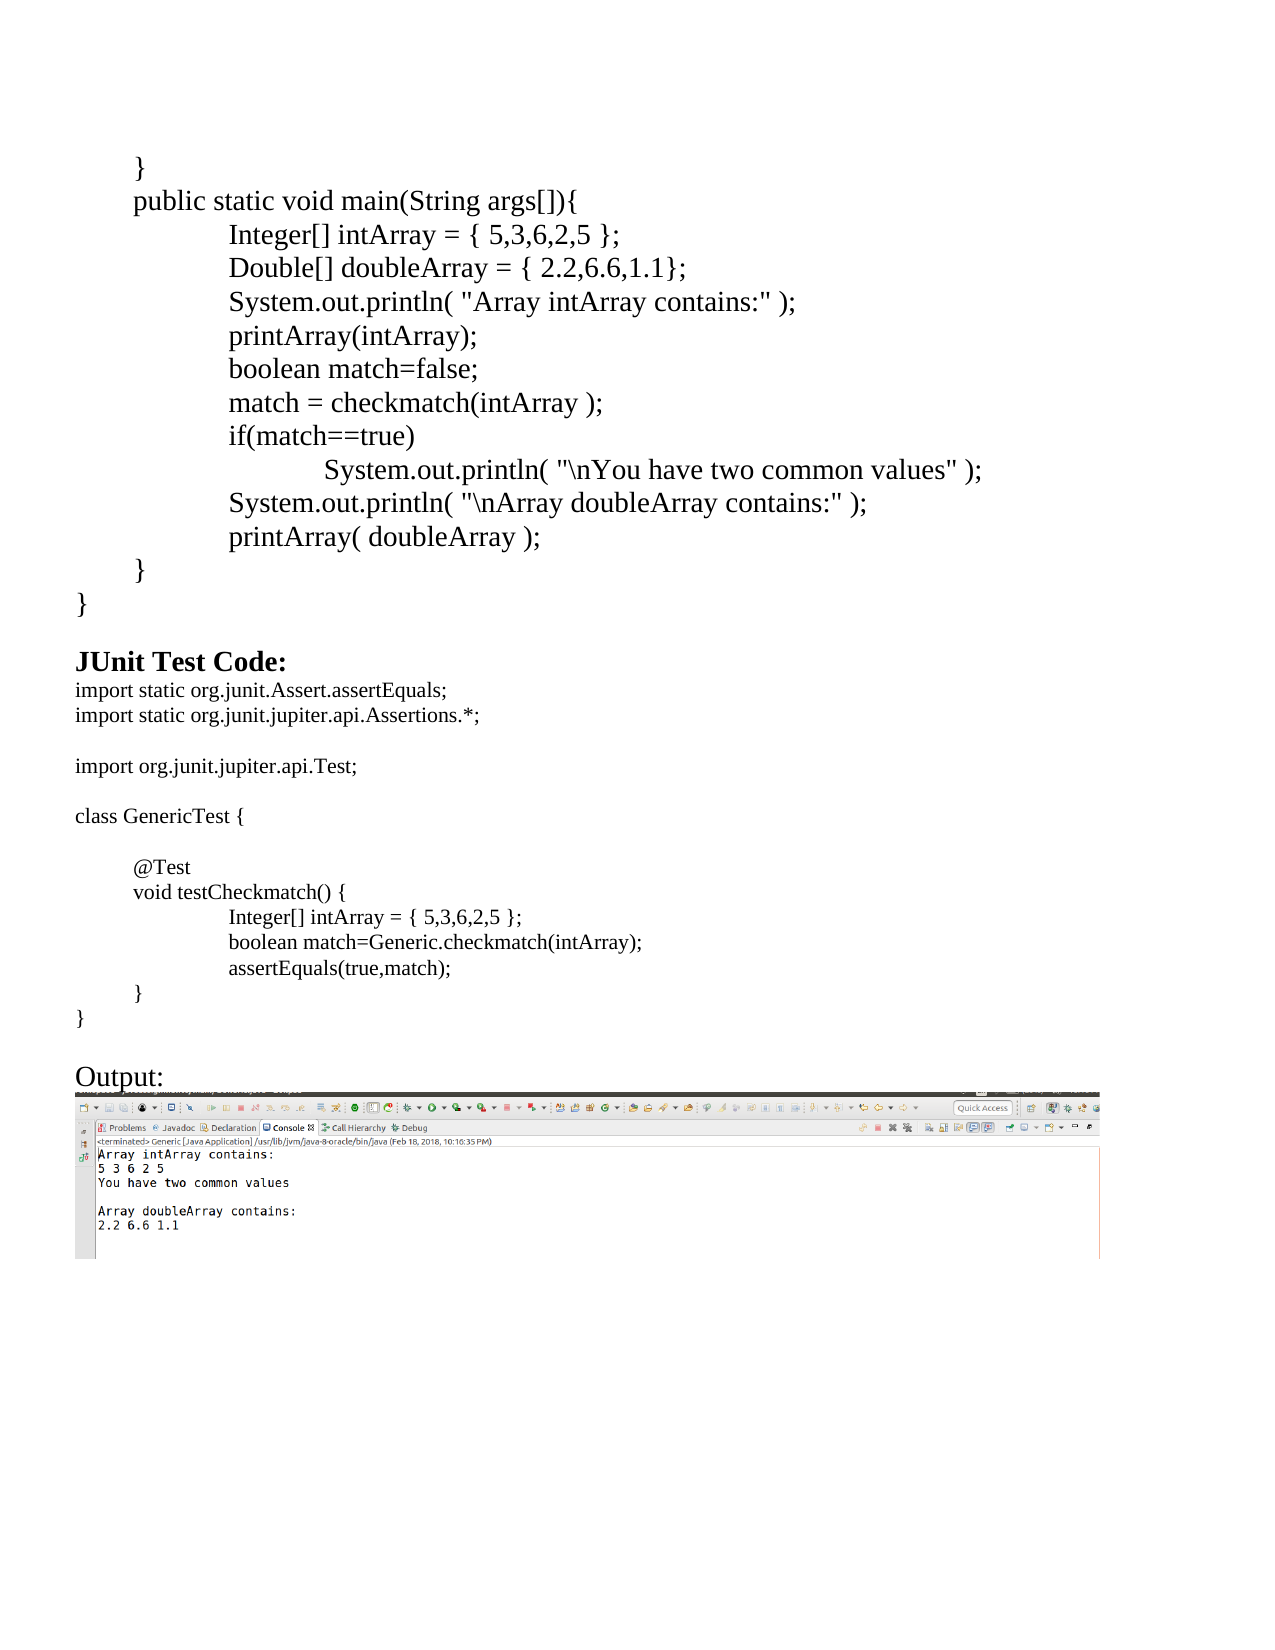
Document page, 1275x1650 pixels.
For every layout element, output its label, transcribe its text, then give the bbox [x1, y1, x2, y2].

text printArray(intArray); [75, 318, 1125, 351]
text public static void main(String args[]){ [75, 183, 1125, 217]
text boolean match=Generic.checkmatch(intArray); [75, 929, 1125, 954]
text } [75, 552, 1125, 586]
text import static org.junit.jupiter.api.Assertions.*; [75, 702, 1125, 728]
text System.out.println( "Array intArray contains:" ); [75, 284, 1125, 318]
text System.out.println( "\nArray doubleArray contains:" ); [75, 485, 1125, 519]
text JUnit Test Code: [75, 644, 1125, 677]
text Integer[] intArray = { 5,3,6,2,5 }; [75, 904, 1125, 929]
picture [75, 1092, 1100, 1259]
text class GenericTest { [75, 803, 1125, 828]
text System.out.println( "\nYou have two common values" ); [75, 452, 1125, 485]
text boolean match=false; [75, 351, 1125, 385]
text void testCheckmatch() { [75, 879, 1125, 904]
text Integer[] intArray = { 5,3,6,2,5 }; [75, 217, 1125, 251]
text import static org.junit.Assert.assertEquals; [75, 677, 1125, 702]
text match = checkmatch(intArray ); [75, 385, 1125, 418]
text if(match==true) [75, 418, 1125, 452]
text Double[] doubleArray = { 2.2,6.6,1.1}; [75, 251, 1125, 284]
text } [75, 586, 1125, 619]
text import org.junit.jupiter.api.Test; [75, 753, 1125, 778]
text } [75, 150, 1125, 183]
text assertEquals(true,match); [75, 954, 1125, 980]
text printArray( doubleArray ); [75, 519, 1125, 552]
text @Test [75, 854, 1125, 879]
text } [75, 980, 1125, 1005]
text } [75, 1005, 1125, 1030]
